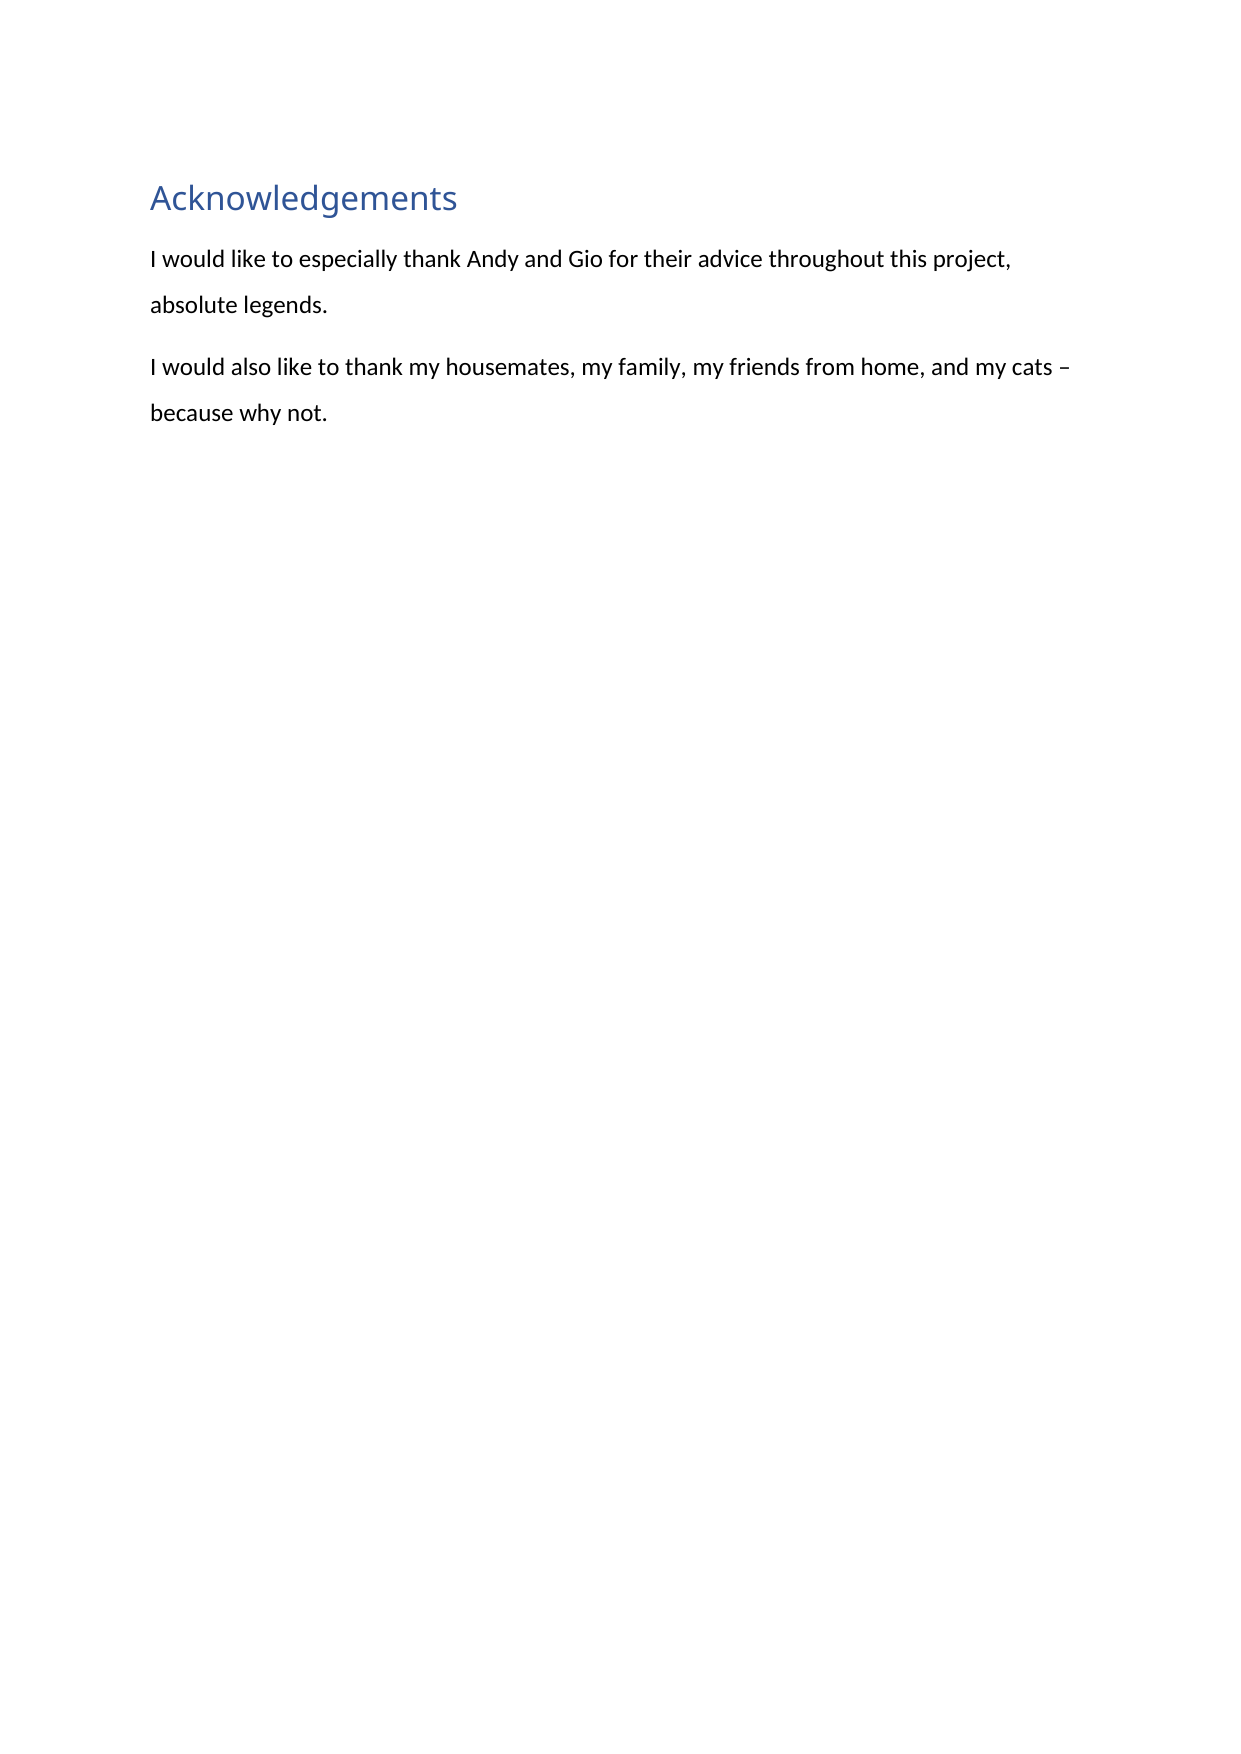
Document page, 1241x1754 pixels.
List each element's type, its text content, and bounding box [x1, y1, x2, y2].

text I would also like to thank my housemates, my family, my friends from home, and my cats – because why not. [150, 351, 1090, 427]
subtitle Acknowledgements [150, 175, 1090, 220]
text I would like to especially thank Andy and Gio for their advice throughout this project, absolute legends. [150, 243, 1090, 319]
